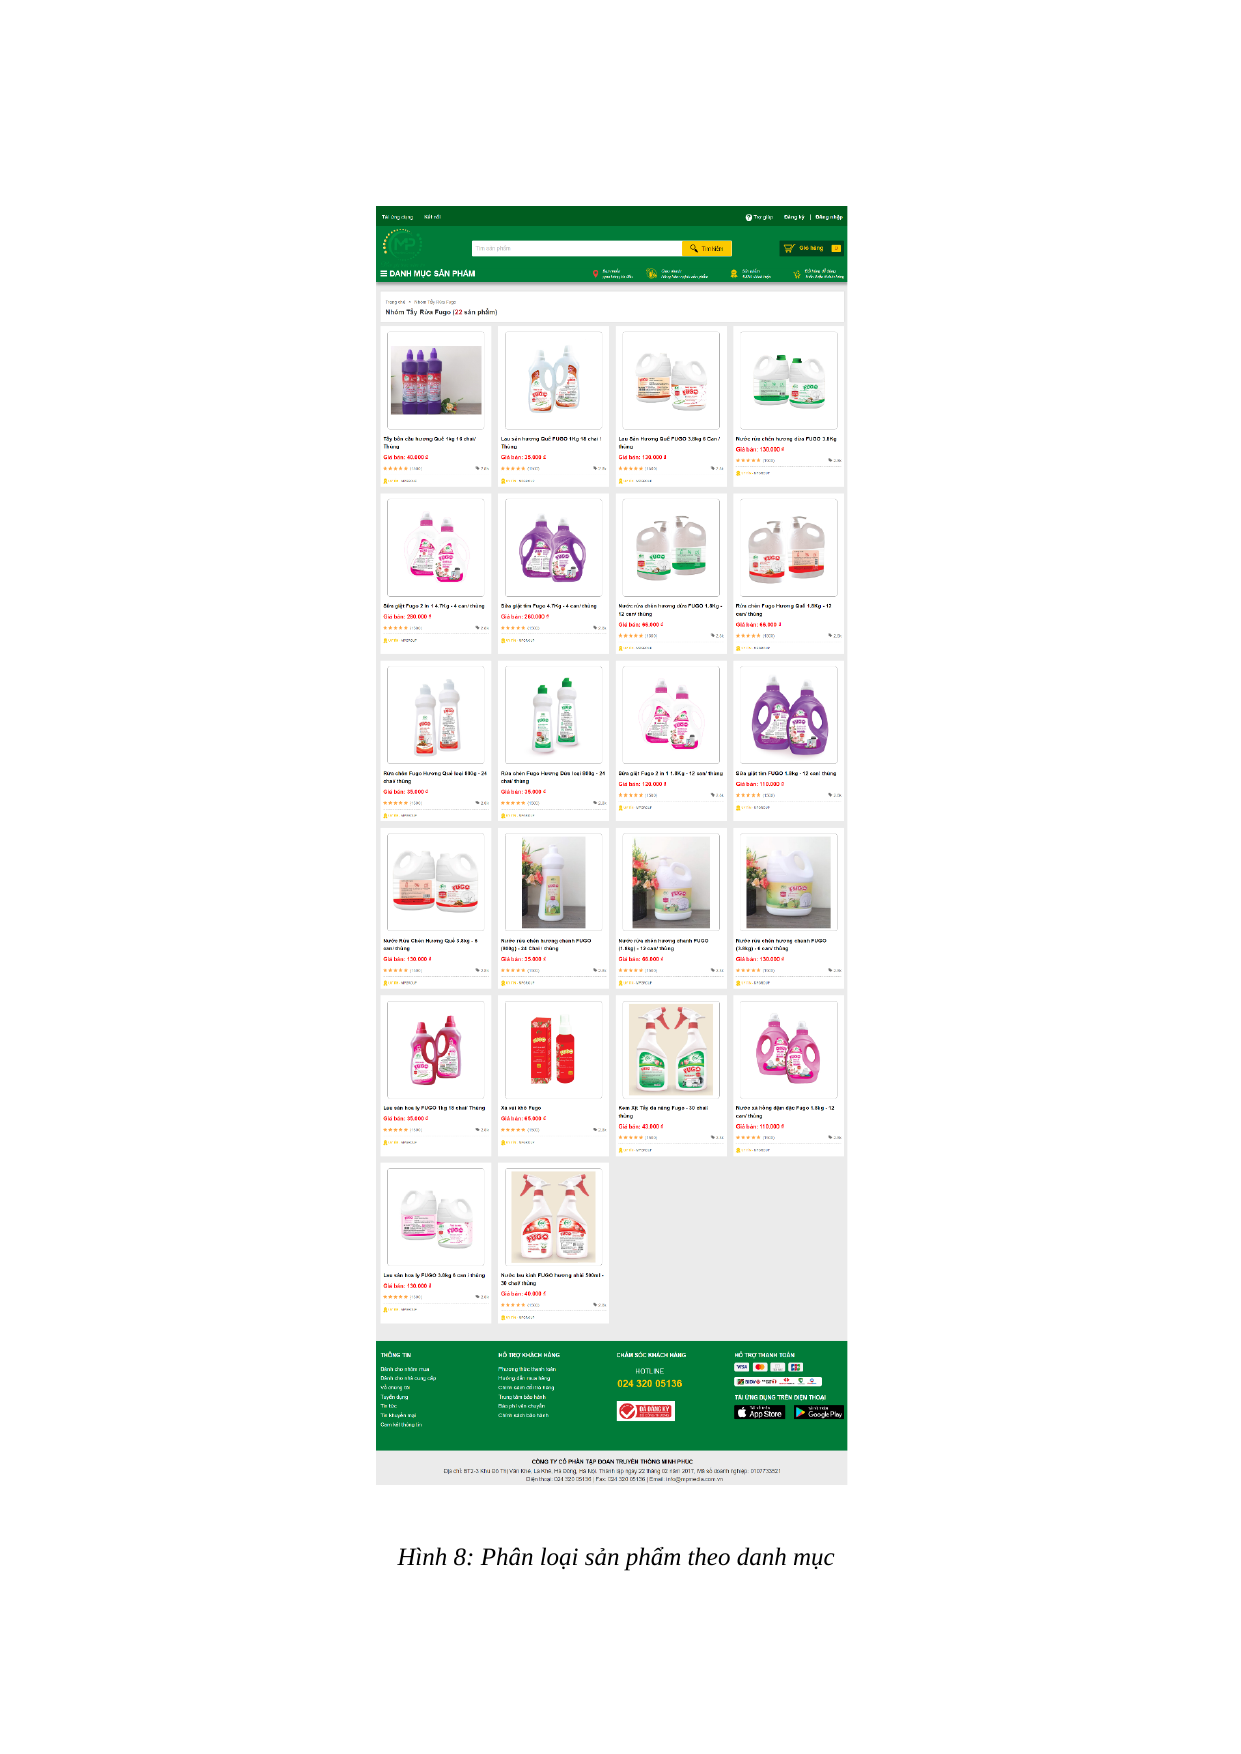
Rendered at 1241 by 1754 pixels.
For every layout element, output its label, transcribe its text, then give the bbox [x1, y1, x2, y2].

picture [376, 206, 848, 1485]
text Hình 8: Phân loại sản phẩm theo danh mục [207, 1542, 1027, 1571]
